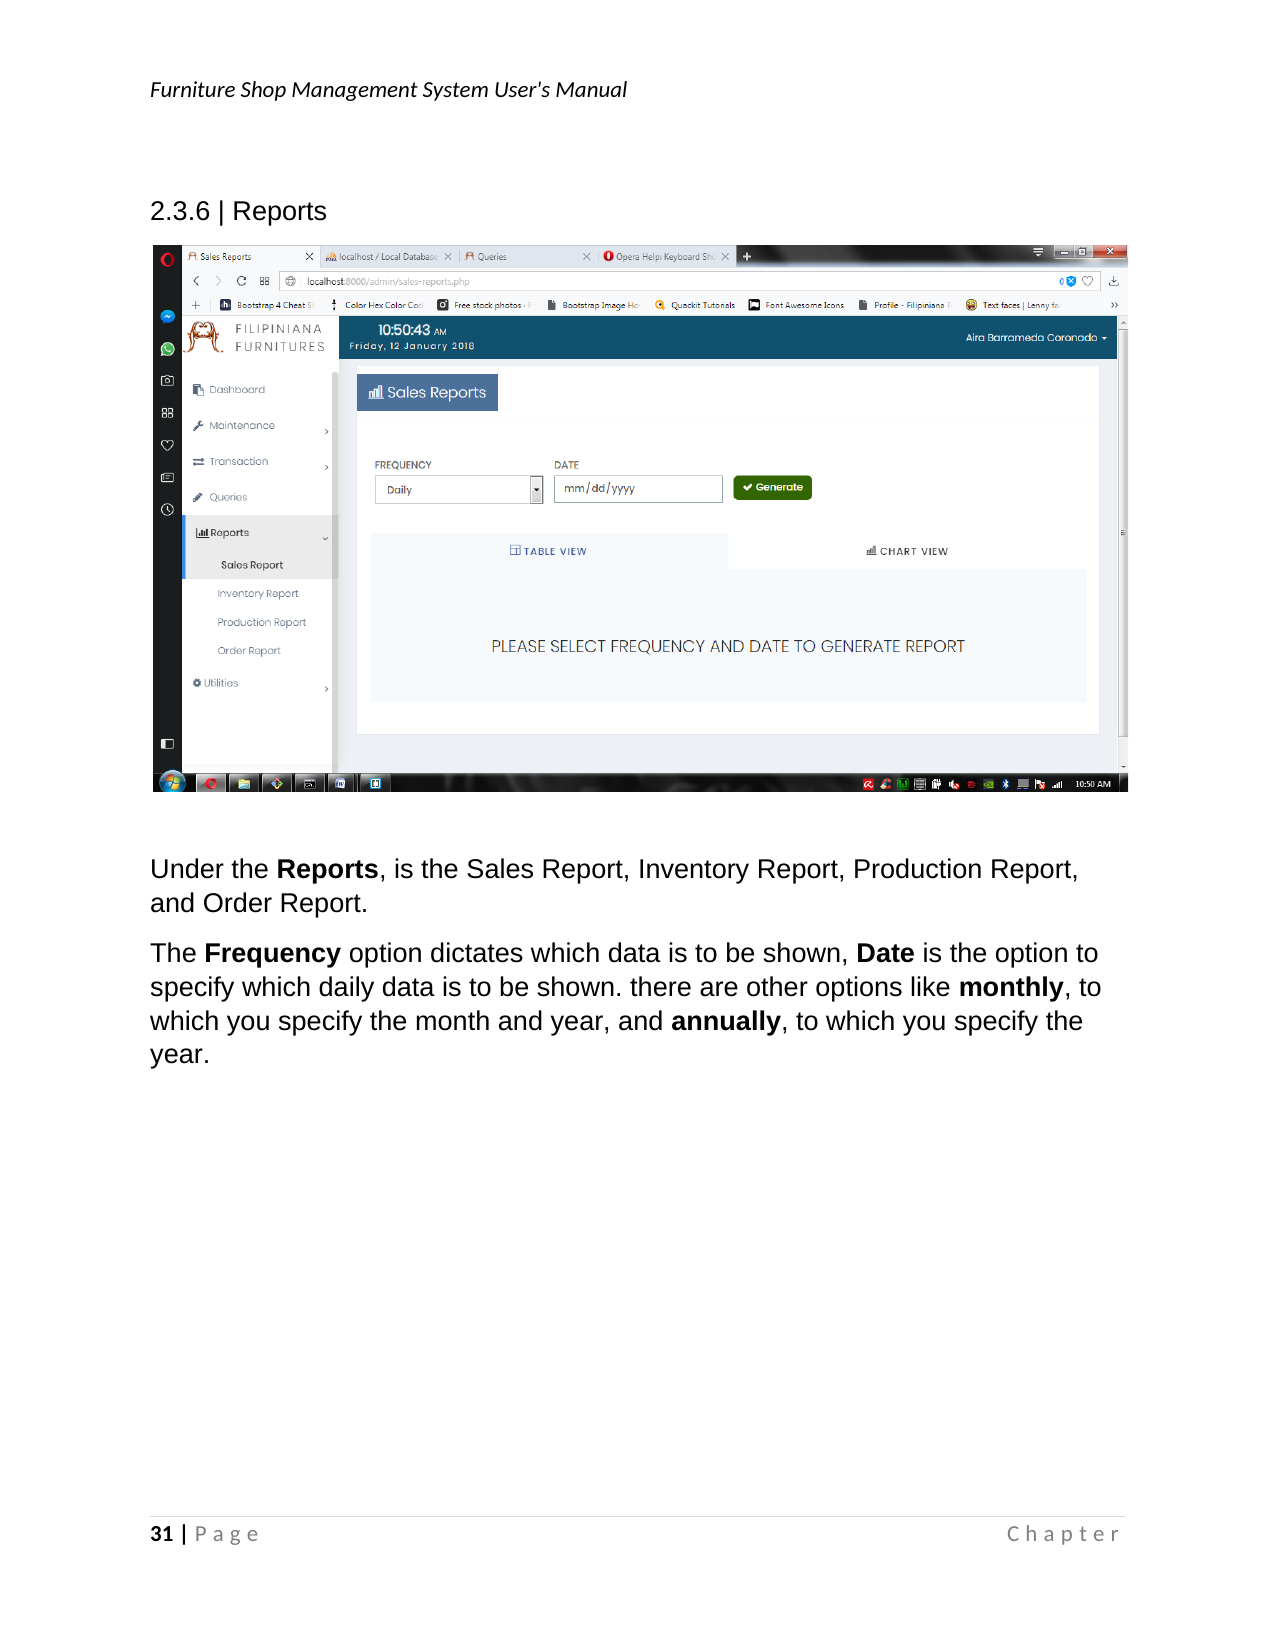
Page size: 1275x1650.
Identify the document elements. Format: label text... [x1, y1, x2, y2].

text The Frequency option dictates which data is to be shown, Date is the option to specify which daily data is to be shown. there are other options like monthly, to which you specify the month and year, and annually, to which you specify the year. [150, 937, 1125, 1070]
text 2.3.6 | Reports [150, 195, 1125, 226]
picture [153, 245, 1129, 792]
